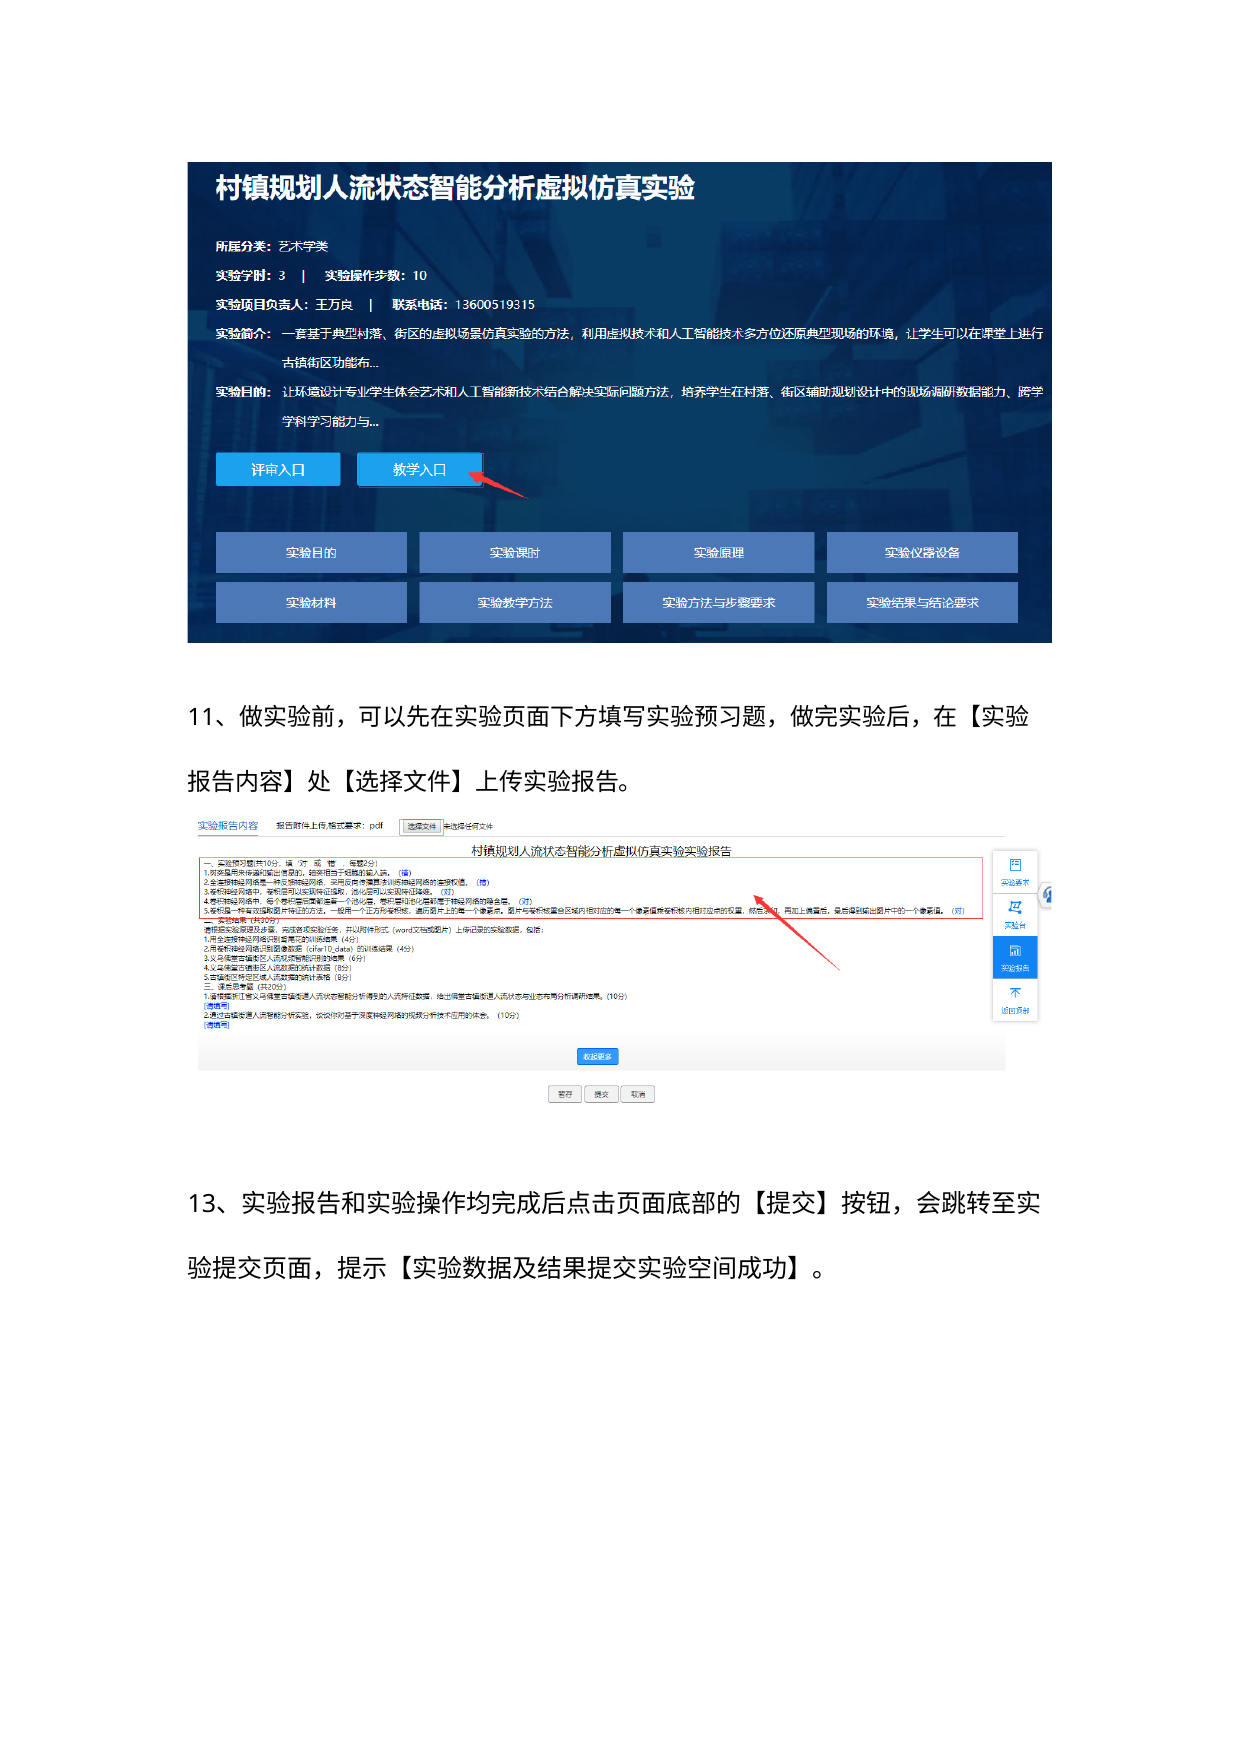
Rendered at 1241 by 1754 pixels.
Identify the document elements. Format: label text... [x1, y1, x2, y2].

picture [187, 812, 1052, 1106]
list 实验报告和实验操作均完成后点击页面底部的【提交】按钮，会跳转至实验提交页面，提示【实验数据及结果提交实验空间成功】。 [187, 1169, 1053, 1299]
picture [187, 162, 1052, 643]
list 做实验前，可以先在实验页面下方填写实验预习题，做完实验后，在【实验报告内容】处【选择文件】上传实验报告。 [187, 682, 1053, 812]
